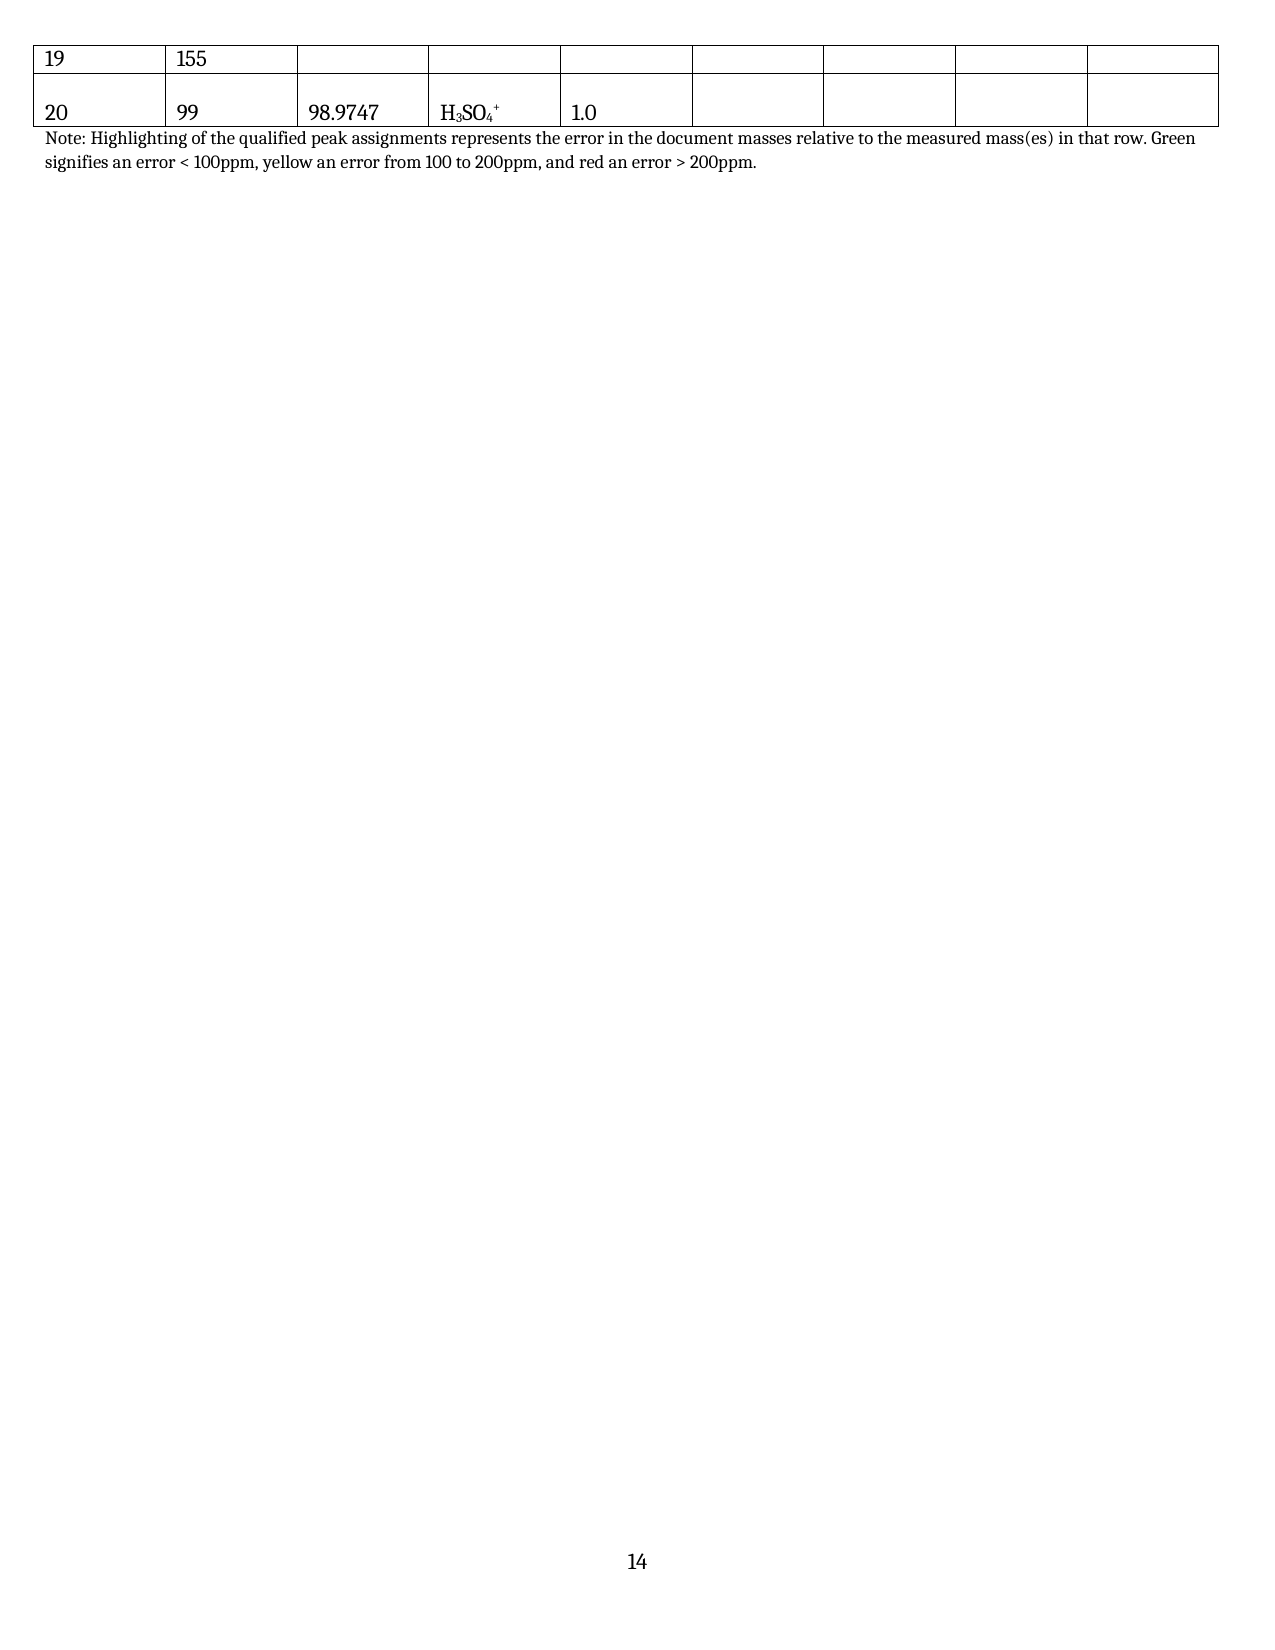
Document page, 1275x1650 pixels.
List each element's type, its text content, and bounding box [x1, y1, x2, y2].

table_cell [1088, 46, 1218, 72]
table_cell 20 [34, 74, 165, 126]
text Note: Highlighting of the qualified peak assignments represents the error in the document masses relative to the measured mass(es) in that row. Green signifies an error < 100ppm, yellow an error from 100 to 200ppm, and red an error > 200ppm. [45, 127, 1230, 173]
table_cell [429, 46, 560, 72]
table_cell [561, 46, 692, 72]
table_cell 99 [166, 74, 297, 126]
table_cell [693, 46, 823, 72]
table_cell 98.9747 [298, 74, 428, 126]
table_cell [1088, 74, 1218, 126]
table_cell H3SO4+ [429, 74, 560, 126]
table_cell 1.0 [561, 74, 692, 126]
table_cell 19 [34, 46, 165, 72]
table_cell [956, 74, 1087, 126]
table_cell [956, 46, 1087, 72]
table_cell 155 [166, 46, 297, 72]
table_cell [693, 74, 823, 126]
table_cell [824, 74, 955, 126]
table_cell [824, 46, 955, 72]
table_cell [298, 46, 428, 72]
